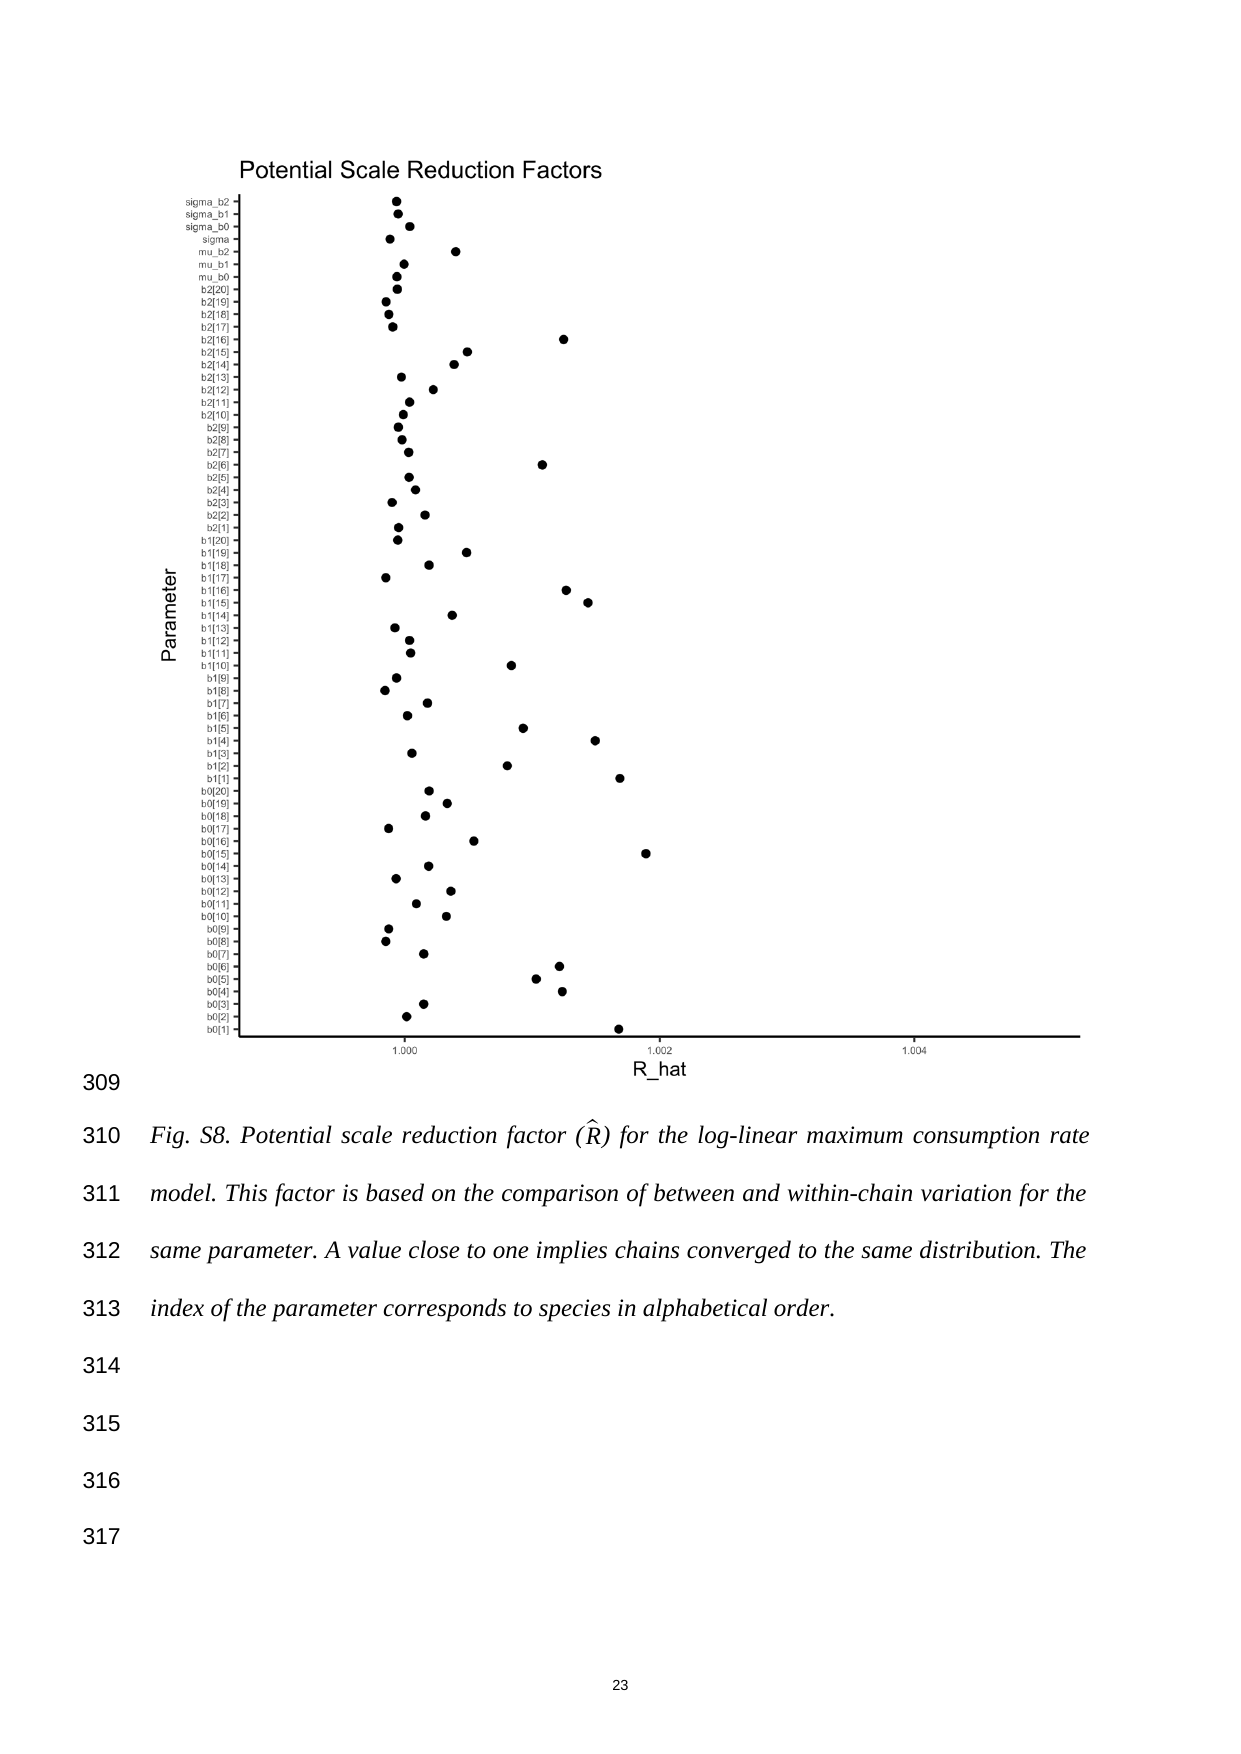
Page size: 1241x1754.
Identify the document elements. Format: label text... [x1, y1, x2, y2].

text Fig. S8. Potential scale reduction factor () for the log-linear maximum consumption rate model. This factor is based on the comparison of between and within-chain variation for the same parameter. A value close to one implies chains converged to the same distribution. The index of the parameter corresponds to species in alphabetical order. [150, 1119, 1090, 1322]
picture [150, 150, 1091, 1091]
